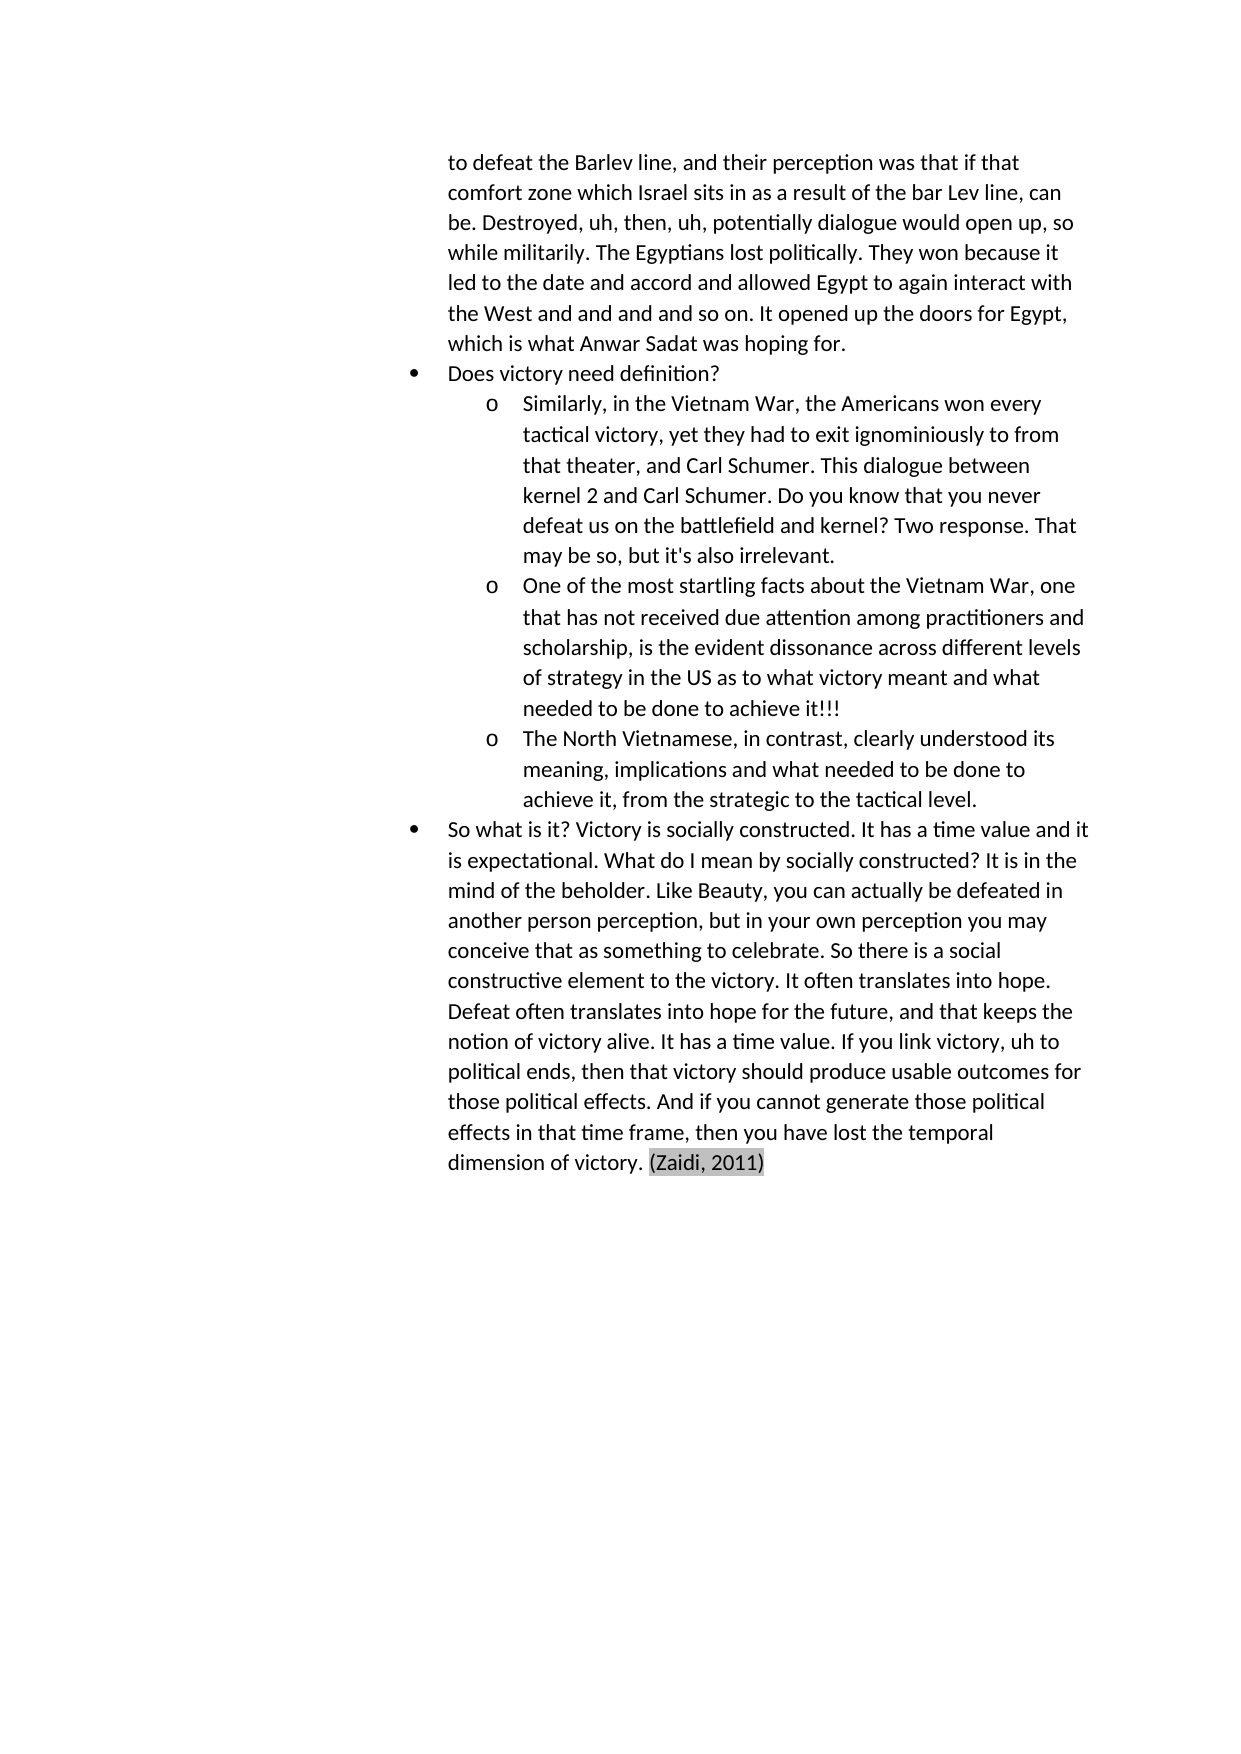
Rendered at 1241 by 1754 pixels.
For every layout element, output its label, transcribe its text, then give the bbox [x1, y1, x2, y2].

list Similarly, in the Vietnam War, the Americans won every tactical victory, yet they had to exit ignominiously to from that theater, and Carl Schumer. This dialogue between kernel 2 and Carl Schumer. Do you know that you never defeat us on the battlefield and kernel? Two response. That may be so, but it's also irrelevant. [485, 389, 1093, 569]
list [410, 148, 1093, 357]
list Does victory need definition? [410, 359, 1093, 387]
list One of the most startling facts about the Vietnam War, one that has not received due attention among practitioners and scholarship, is the evident dissonance across different levels of strategy in the US as to what victory meant and what needed to be done to achieve it!!! [485, 572, 1093, 722]
list The North Vietnamese, in contrast, clearly understood its meaning, implications and what needed to be done to achieve it, from the strategic to the tactical level. [485, 724, 1093, 813]
list So what is it? Victory is socially constructed. It has a time value and it is expectational. What do I mean by socially constructed? It is in the mind of the beholder. Like Beauty, you can actually be defeated in another person perception, but in your own perception you may conceive that as something to celebrate. So there is a social constructive element to the victory. It often translates into hope. Defeat often translates into hope for the future, and that keeps the notion of victory alive. It has a time value. If you link victory, uh to political ends, then that victory should produce usable outcomes for those political effects. And if you cannot generate those political effects in that time frame, then you have lost the temporal dimension of victory. (Zaidi, 2011) [410, 816, 1093, 1176]
